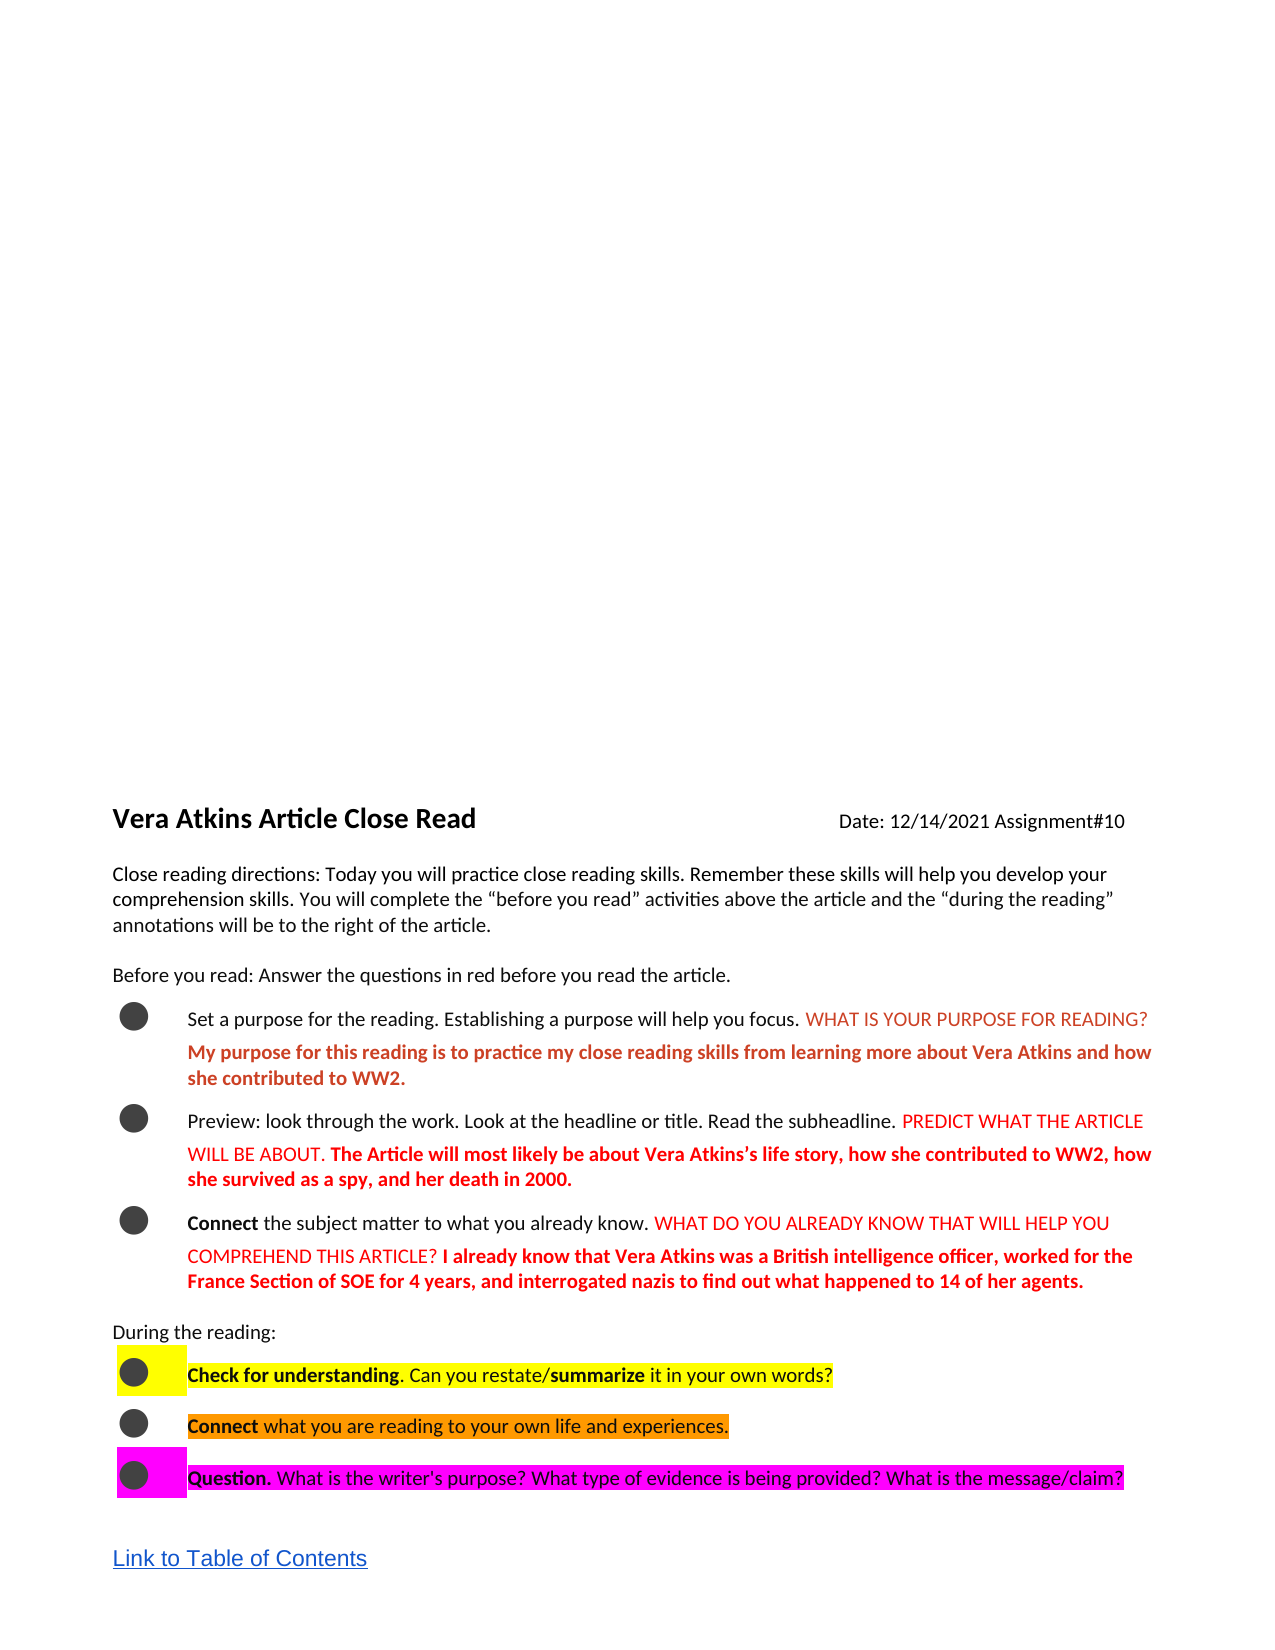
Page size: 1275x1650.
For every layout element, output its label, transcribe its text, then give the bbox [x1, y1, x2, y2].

text Close reading directions: Today you will practice close reading skills. Remember these skills will help you develop your comprehension skills. You will complete the “before you read” activities above the article and the “during the reading” annotations will be to the right of the article. [112, 861, 1162, 937]
list Connect the subject matter to what you already know. WHAT DO YOU ALREADY KNOW THAT WILL HELP YOU COMPREHEND THIS ARTICLE? I already know that Vera Atkins was a British intelligence officer, worked for the France Section of SOE for 4 years, and interrogated nazis to find out what happened to 14 of her agents. [150, 1192, 1162, 1294]
text During the reading: [112, 1319, 1162, 1345]
text Before you read: Answer the questions in red before you read the article. [112, 963, 1162, 988]
list Question. What is the writer's purpose? What type of evidence is being provided? What is the message/claim? [187, 1447, 1162, 1498]
list Preview: look through the work. Look at the headline or title. Read the subheadline. PREDICT WHAT THE ARTICLE WILL BE ABOUT. The Article will most likely be about Vera Atkins’s life story, how she contributed to WW2, how she survived as a spy, and her death in 2000. [150, 1090, 1162, 1192]
text Vera Atkins Article Close Read Date: 12/14/2021 Assignment#10 [112, 800, 1162, 836]
list Set a purpose for the reading. Establishing a purpose will help you focus. WHAT IS YOUR PURPOSE FOR READING? My purpose for this reading is to practice my close reading skills from learning more about Vera Atkins and how she contributed to WW2. [150, 988, 1162, 1090]
list Check for understanding. Can you restate/summarize it in your own words? [187, 1345, 1162, 1396]
list Connect what you are reading to your own life and experiences. [150, 1396, 1162, 1447]
